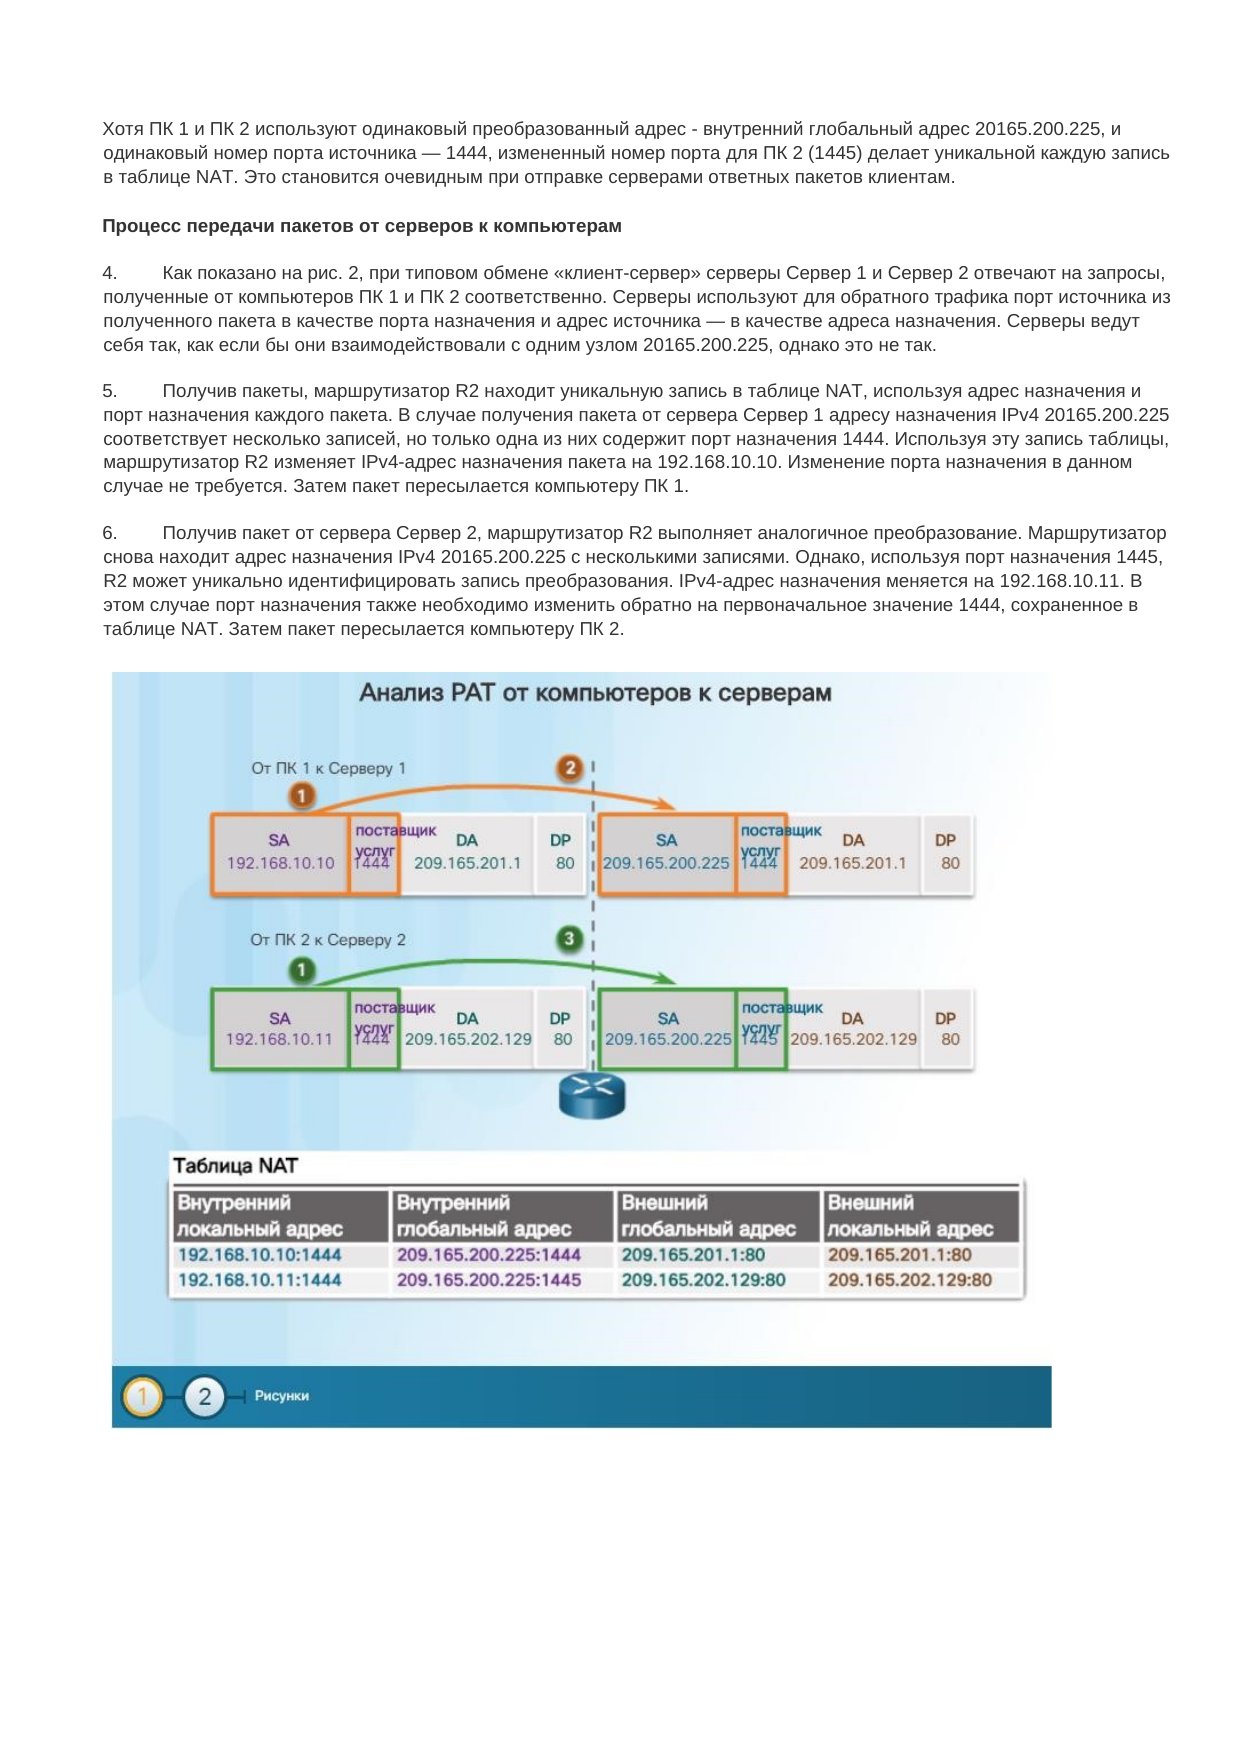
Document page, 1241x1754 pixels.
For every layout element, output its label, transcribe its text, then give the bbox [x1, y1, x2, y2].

subtitle Процесс передачи пакетов от серверов к компьютерам [102, 215, 1181, 237]
list Как показано на рис. 2, при типовом обмене «клиент-сервер» серверы Сервер 1 и Сервер 2 отвечают на запросы, полученные от компьютеров ПК 1 и ПК 2 соответственно. Серверы используют для обратного трафика порт источника из полученного пакета в качестве порта назначения и адрес источника — в качестве адреса назначения. Серверы ведут себя так, как если бы они взаимодействовали с одним узлом 20165.200.225, однако это не так. [102, 262, 1180, 355]
list Получив пакеты, маршрутизатор R2 находит уникальную запись в таблице NAT, используя адрес назначения и порт назначения каждого пакета. В случае получения пакета от сервера Сервер 1 адресу назначения IPv4 20165.200.225 соответствует несколько записей, но только одна из них содержит порт назначения 1444. Используя эту запись таблицы, маршрутизатор R2 изменяет IPv4-адрес назначения пакета на 192.168.10.10. Изменение порта назначения в данном случае не требуется. Затем пакет пересылается компьютеру ПК 1. [102, 380, 1180, 497]
text Хотя ПК 1 и ПК 2 используют одинаковый преобразованный адрес - внутренний глобальный адрес 20165.200.225, и одинаковый номер порта источника — 1444, измененный номер порта для ПК 2 (1445) делает уникальной каждую запись в таблице NAT. Это становится очевидным при отправке серверами ответных пакетов клиентам. [102, 118, 1180, 187]
picture [111, 672, 1052, 1429]
list Получив пакет от сервера Сервер 2, маршрутизатор R2 выполняет аналогичное преобразование. Маршрутизатор снова находит адрес назначения IPv4 20165.200.225 с несколькими записями. Однако, используя порт назначения 1445, R2 может уникально идентифицировать запись преобразования. IPv4-адрес назначения меняется на 192.168.10.11. В этом случае порт назначения также необходимо изменить обратно на первоначальное значение 1444, сохраненное в таблице NAT. Затем пакет пересылается компьютеру ПК 2. [102, 522, 1180, 639]
